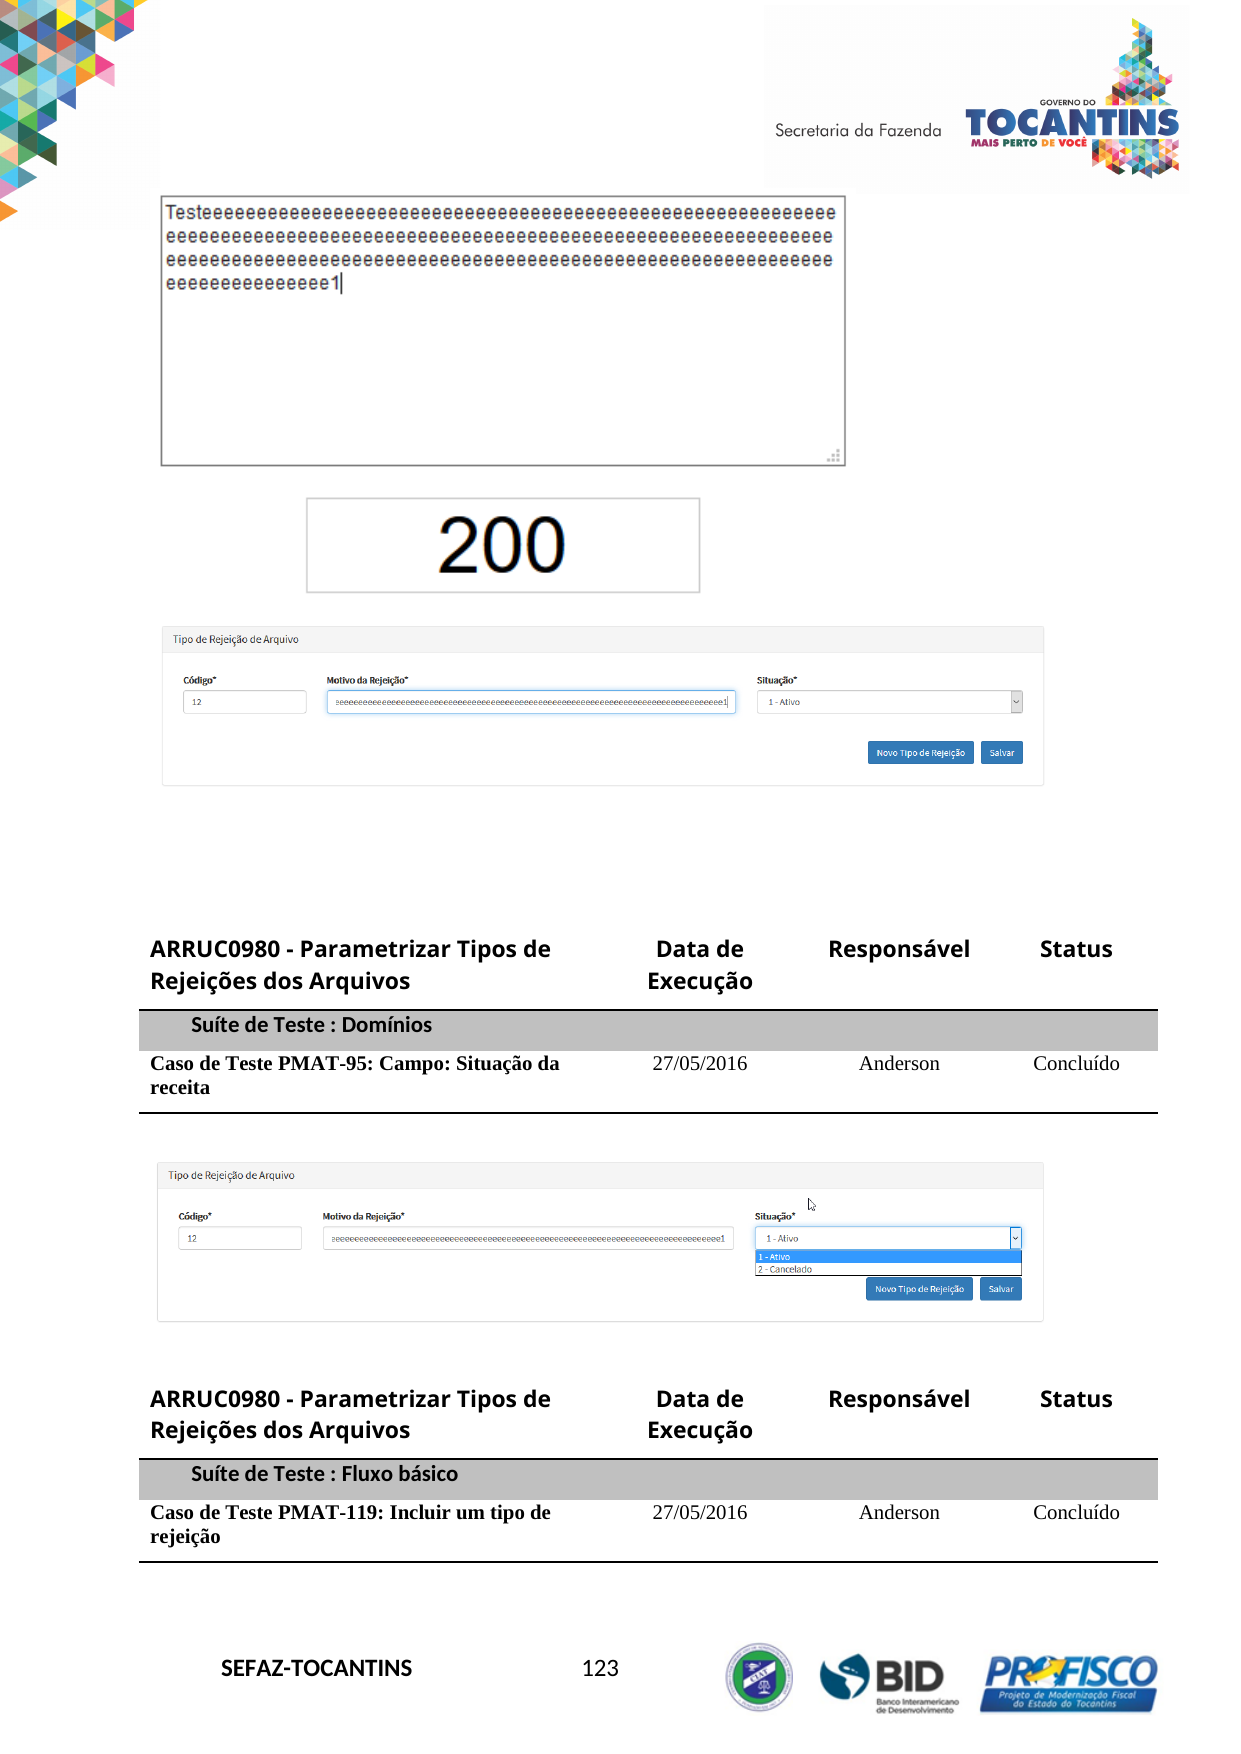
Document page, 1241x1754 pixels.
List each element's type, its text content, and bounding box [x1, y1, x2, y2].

table_cell Concluído [995, 1500, 1158, 1561]
table_cell 27/05/2016 [596, 1500, 803, 1561]
table_header Responsável [803, 1383, 995, 1457]
table_cell Suíte de Teste : Domínios [139, 1011, 1158, 1051]
picture [150, 1156, 1048, 1327]
table_cell Anderson [803, 1500, 995, 1561]
table_header Status [995, 1383, 1158, 1457]
table_cell Anderson [803, 1051, 995, 1112]
table_header ARRUC0980 - Parametrizar Tipos de Rejeições dos Arquivos [139, 1383, 596, 1457]
table_cell Caso de Teste PMAT-95: Campo: Situação da receita [139, 1051, 596, 1112]
picture [150, 621, 1048, 792]
table_cell Suíte de Teste : Fluxo básico [139, 1460, 1158, 1500]
table_cell Concluído [995, 1051, 1158, 1112]
table_header Responsável [803, 934, 995, 1008]
picture [723, 1641, 1164, 1716]
picture [0, 0, 1190, 609]
table_header Status [995, 934, 1158, 1008]
table_cell Caso de Teste PMAT-119: Incluir um tipo de rejeição [139, 1500, 596, 1561]
table_cell 27/05/2016 [596, 1051, 803, 1112]
table_header ARRUC0980 - Parametrizar Tipos de Rejeições dos Arquivos [139, 934, 596, 1008]
table_header Data de Execução [596, 934, 803, 1008]
table_header Data de Execução [596, 1383, 803, 1457]
